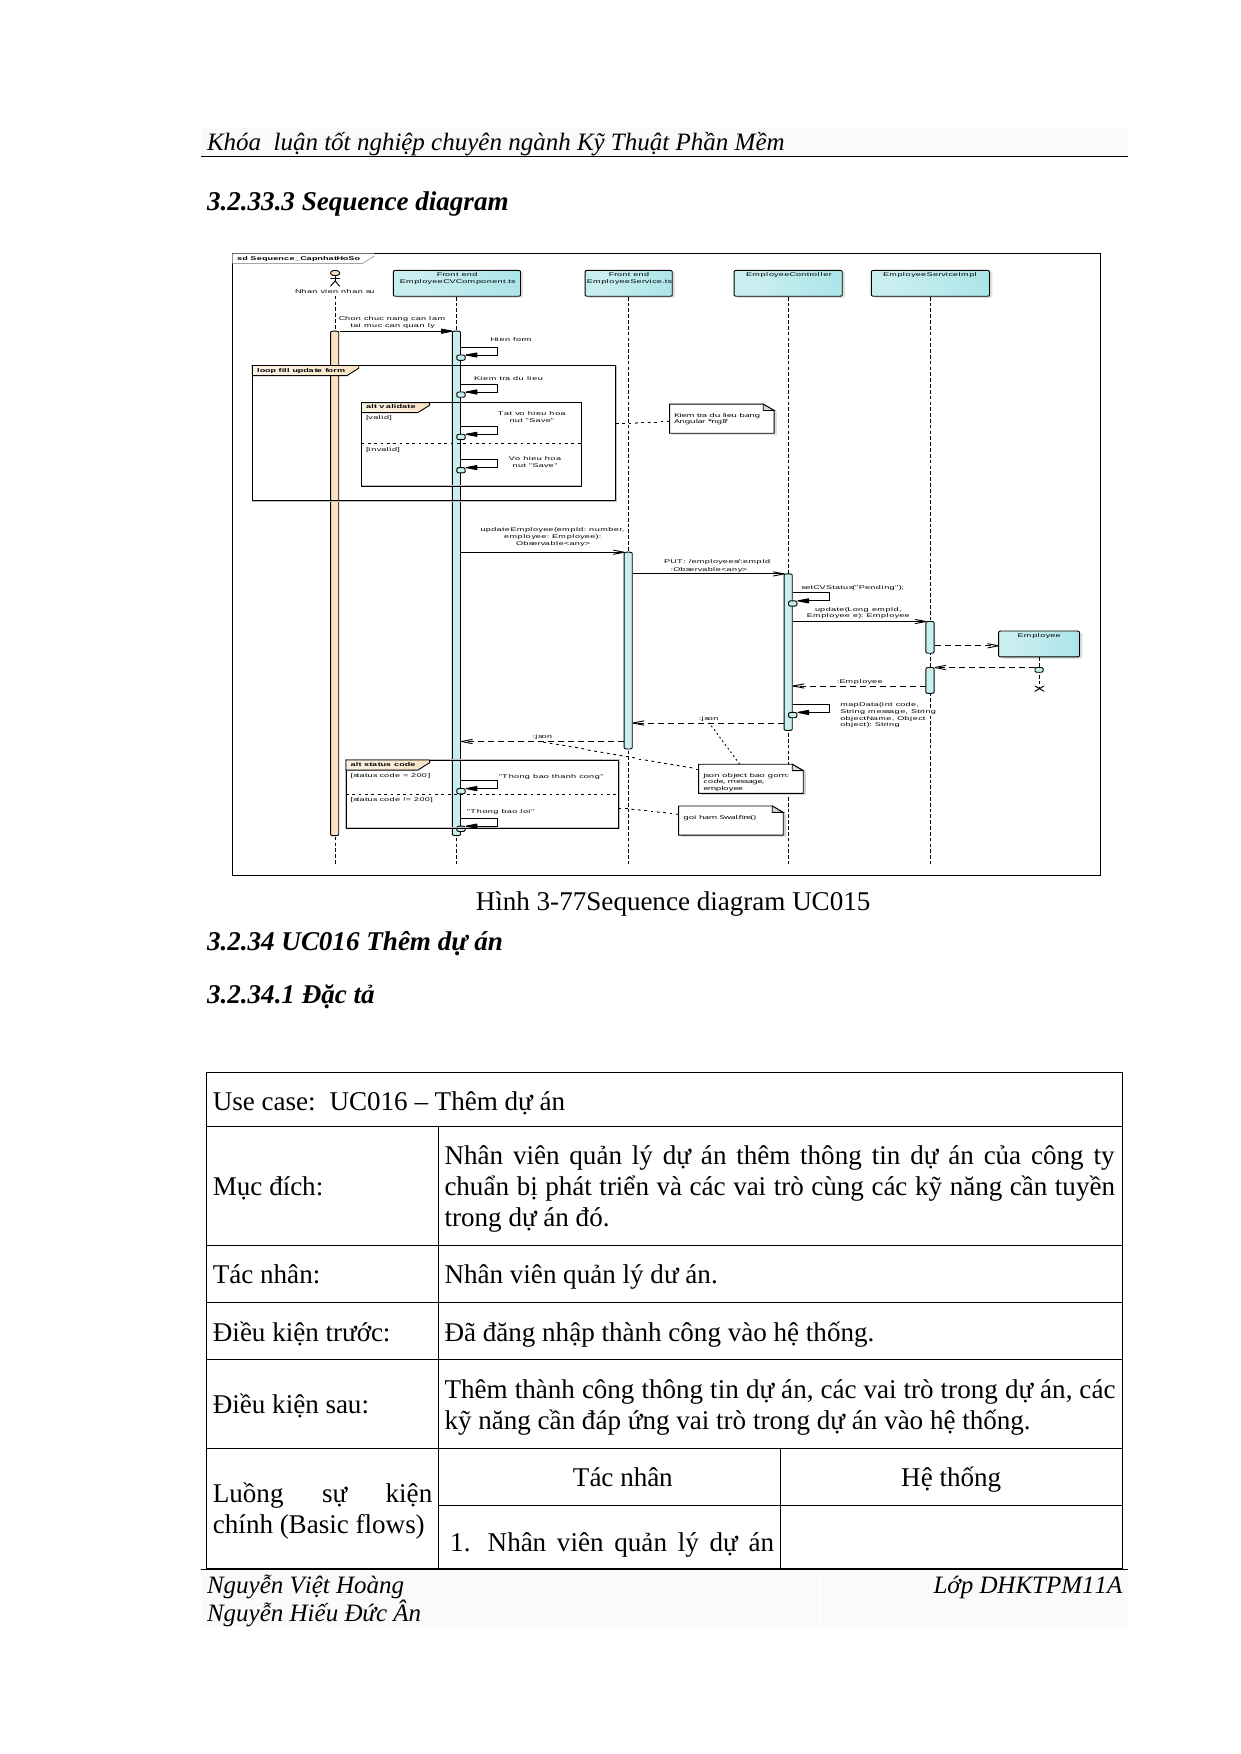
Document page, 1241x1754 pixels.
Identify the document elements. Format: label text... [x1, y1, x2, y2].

table_cell Mục đích: [207, 1127, 438, 1245]
table_cell Thêm thành công thông tin dự án, các vai trò trong dự án, các kỹ năng cần đáp ứng vai trò trong dự án vào hệ thống. [439, 1360, 1122, 1448]
table_cell Nhân viên quản lý dư án. [439, 1246, 1122, 1302]
table_cell [781, 1506, 1122, 1568]
table_cell Điều kiện sau: [207, 1360, 438, 1448]
table_header Use case: UC016 – Thêm dự án [207, 1073, 1122, 1126]
table_cell Tác nhân: [207, 1246, 438, 1302]
table_cell Điều kiện trước: [207, 1303, 438, 1359]
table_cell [439, 1506, 780, 1568]
subtitle UC016 Thêm dự án [207, 238, 1122, 956]
table_cell Đã đăng nhập thành công vào hệ thống. [439, 1303, 1122, 1359]
table_cell Nhân viên quản lý dự án thêm thông tin dự án của công ty chuẩn bị phát triển và các vai trò cùng các kỹ năng cần tuyền trong dự án đó. [439, 1127, 1122, 1245]
subtitle Sequence diagram [207, 185, 1122, 216]
table_cell Tác nhân [439, 1449, 780, 1505]
subtitle Đặc tả [207, 978, 1122, 1009]
table_cell Luồng sự kiện chính (Basic flows) [207, 1449, 438, 1568]
table_cell Hệ thống [781, 1449, 1122, 1505]
